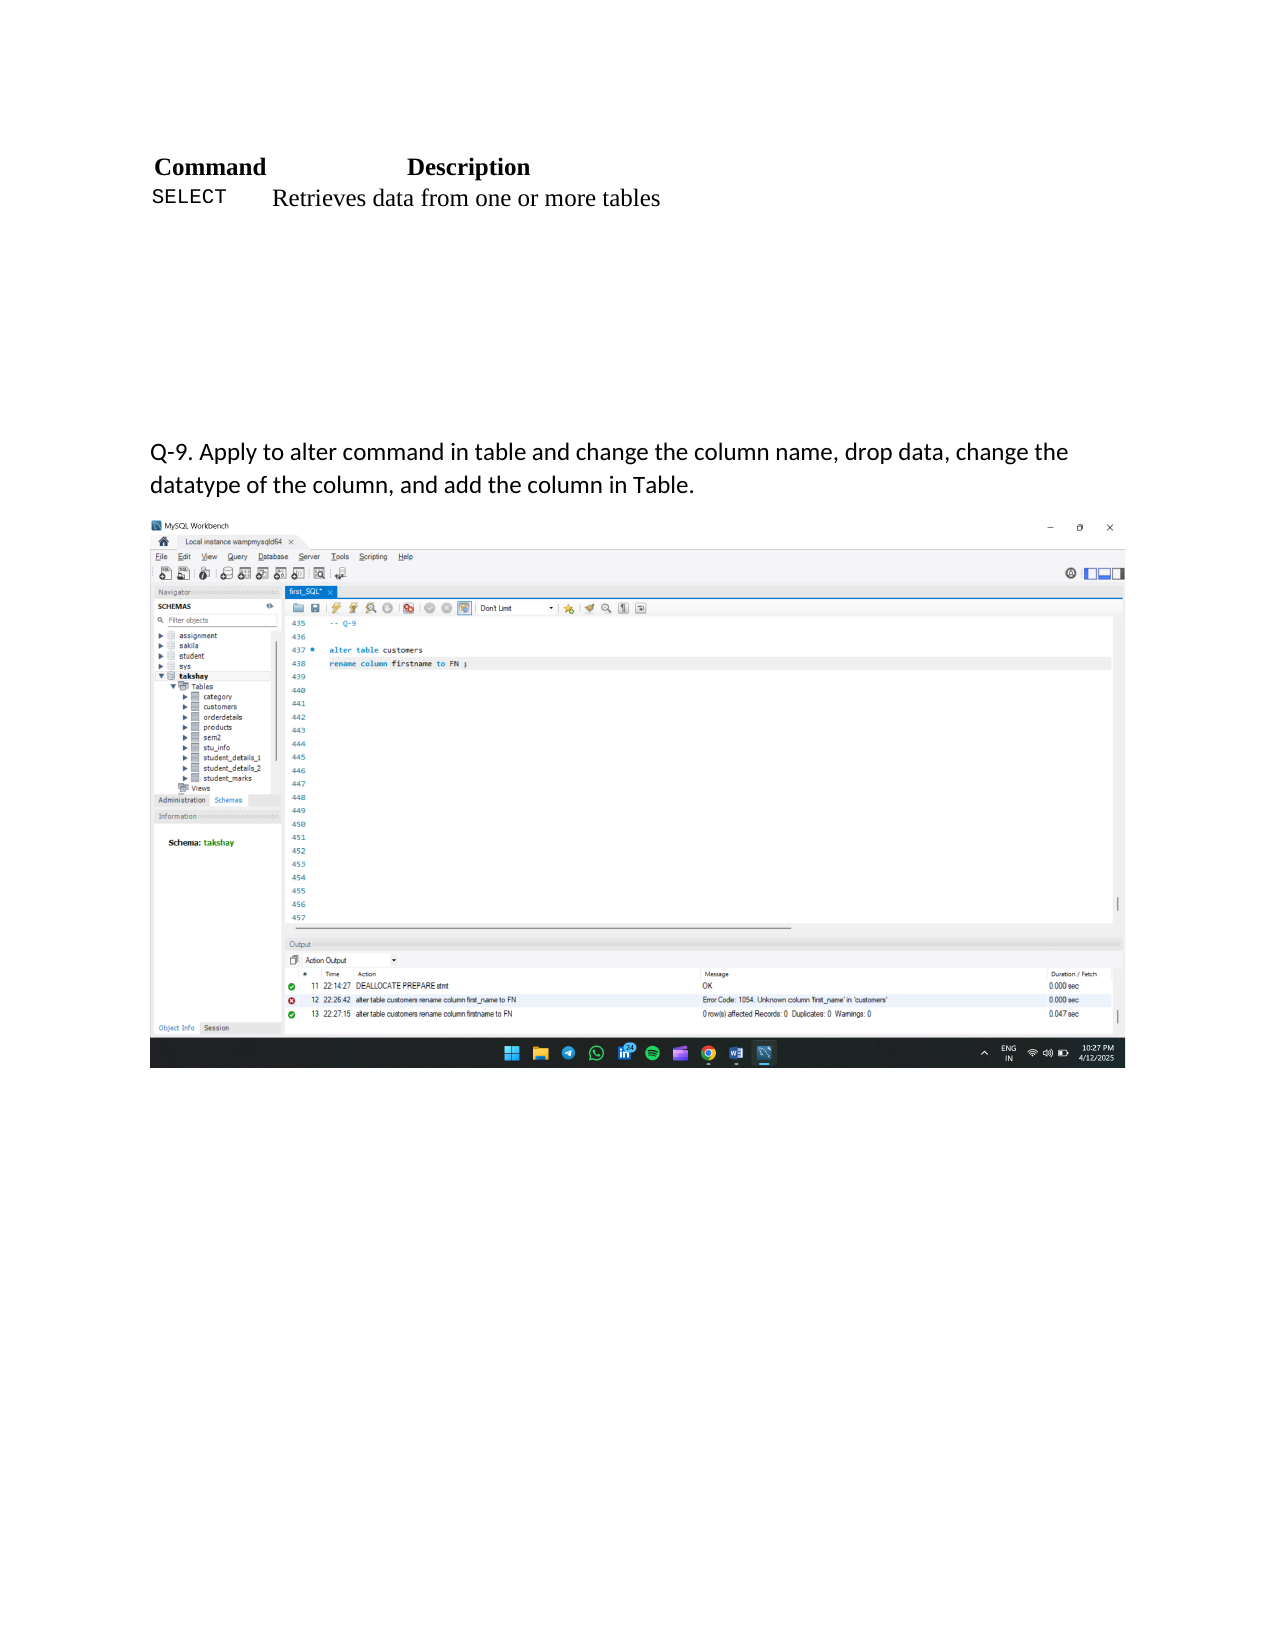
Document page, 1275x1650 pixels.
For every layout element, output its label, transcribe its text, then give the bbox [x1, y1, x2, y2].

table_header Command [150, 150, 270, 182]
table_cell SELECT [150, 182, 270, 214]
text Q-9. Apply to alter command in table and change the column name, drop data, change the datatype of the column, and add the column in Table. [150, 436, 1125, 500]
table_header Description [270, 150, 667, 182]
picture [150, 518, 1125, 1068]
table_cell Retrieves data from one or more tables [270, 182, 667, 214]
